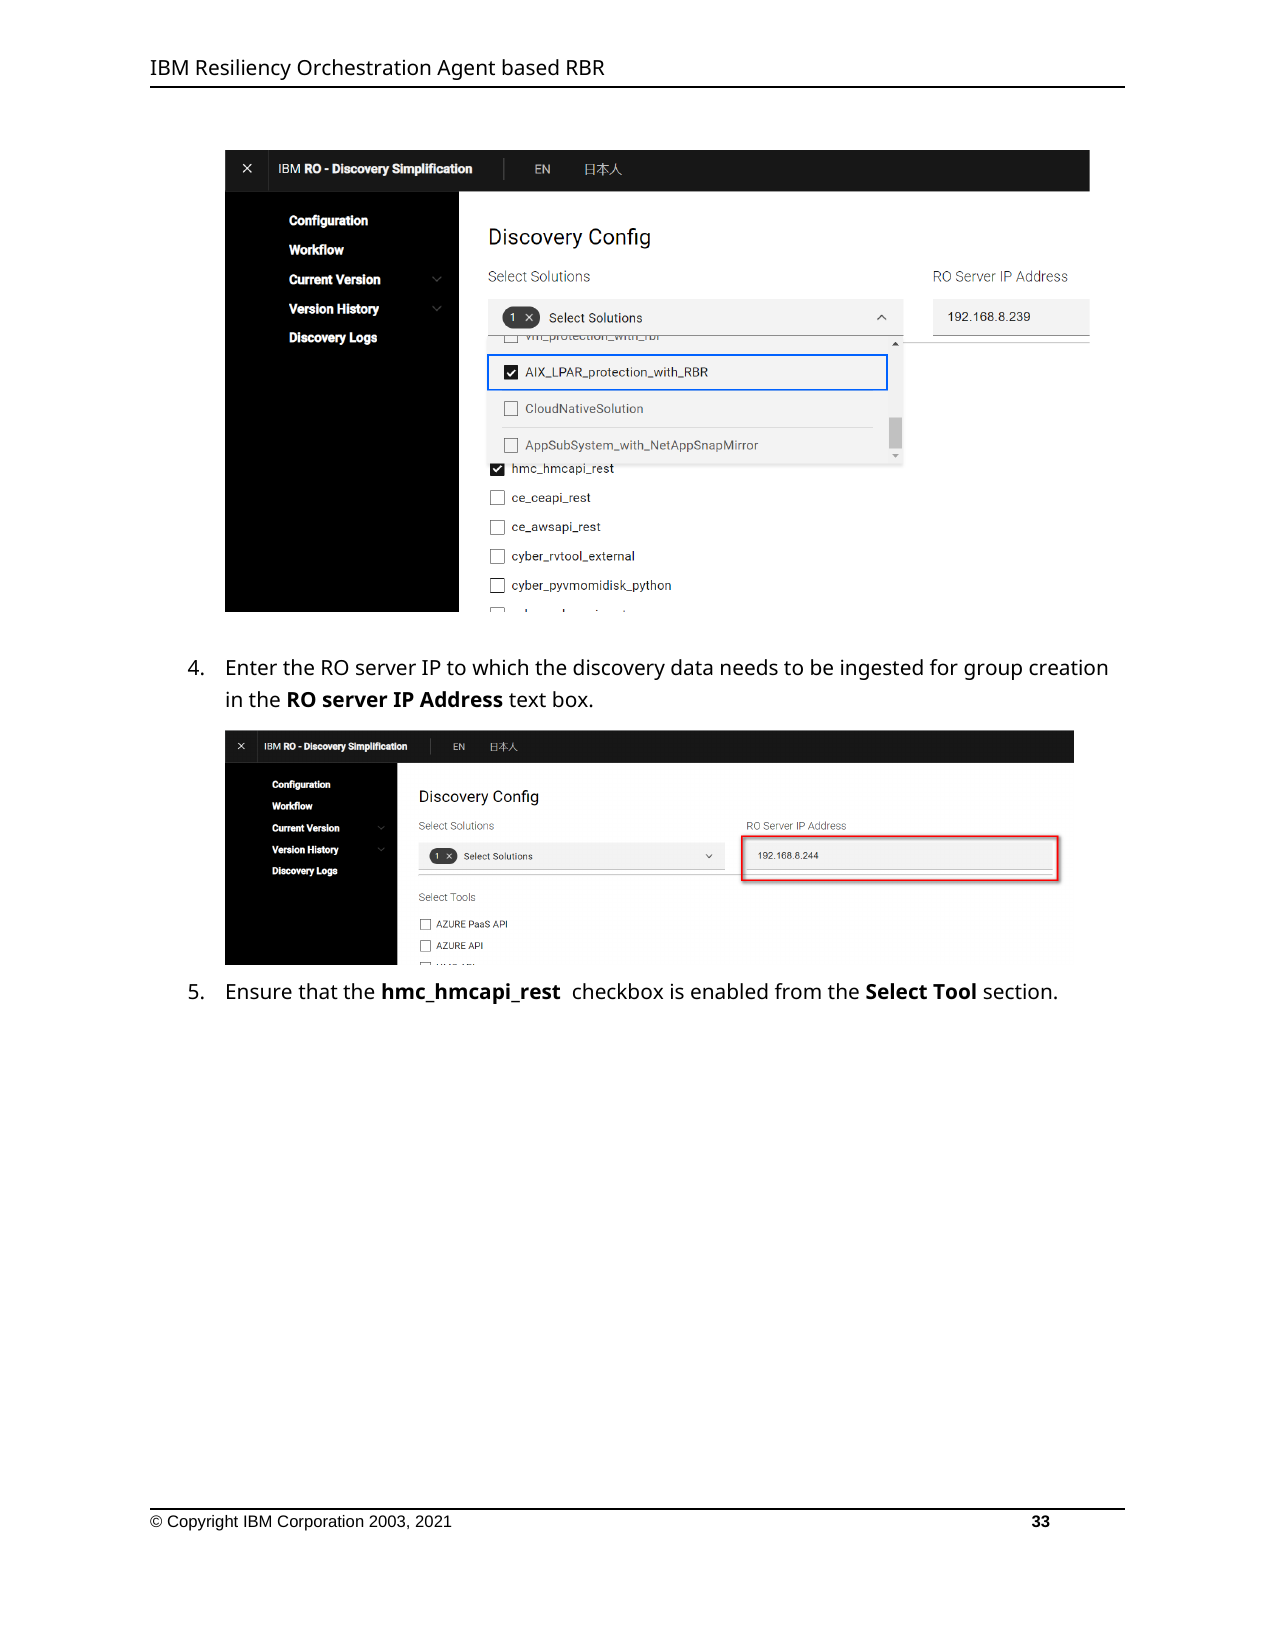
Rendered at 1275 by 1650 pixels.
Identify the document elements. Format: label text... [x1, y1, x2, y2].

list Ensure that the hmc_hmcapi_rest checkbox is enabled from the Select Tool section. [187, 977, 1125, 1006]
picture [225, 730, 1074, 965]
list Enter the RO server IP to which the discovery data needs to be ingested for group creation in the RO server IP Address text box. [187, 653, 1125, 714]
picture [225, 150, 1090, 612]
